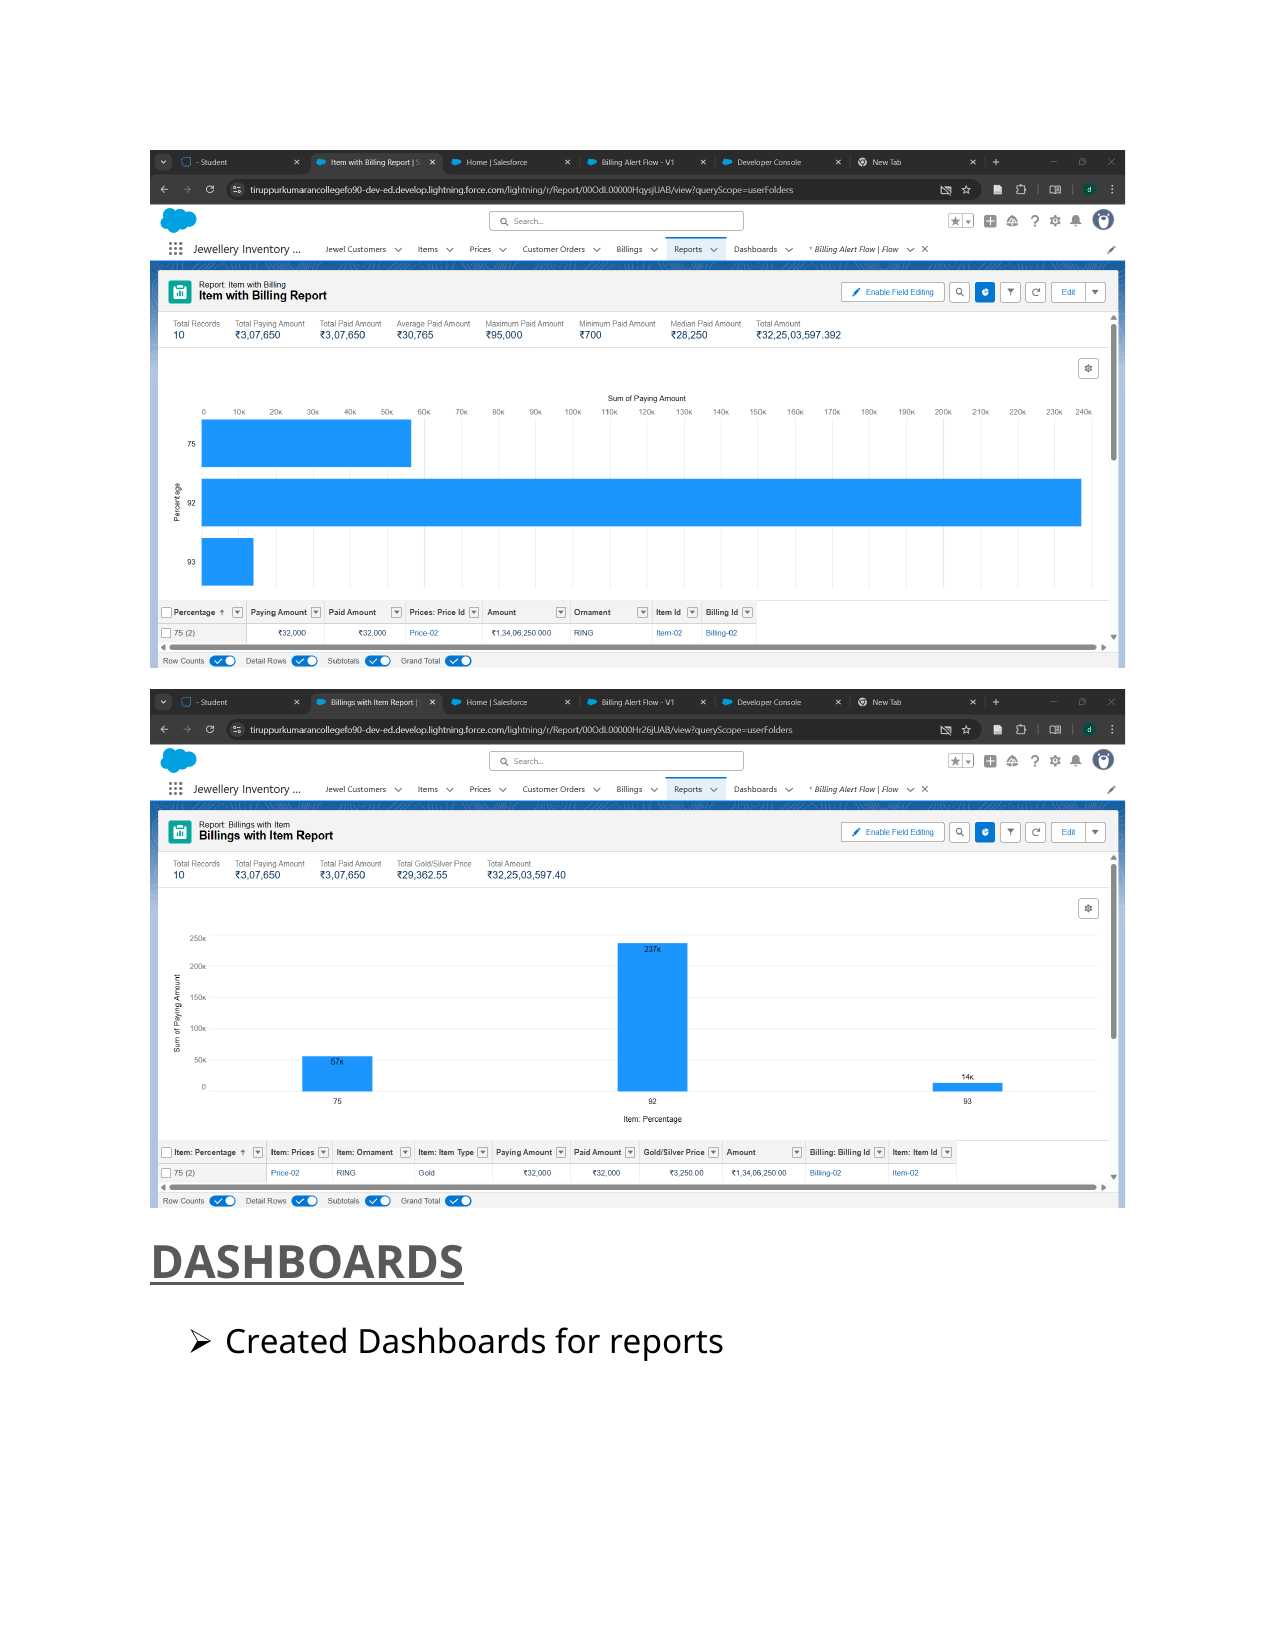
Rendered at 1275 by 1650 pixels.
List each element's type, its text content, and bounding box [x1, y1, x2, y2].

list Created Dashboards for reports [187, 1318, 1125, 1363]
text DASHBOARDS [150, 1229, 1125, 1292]
